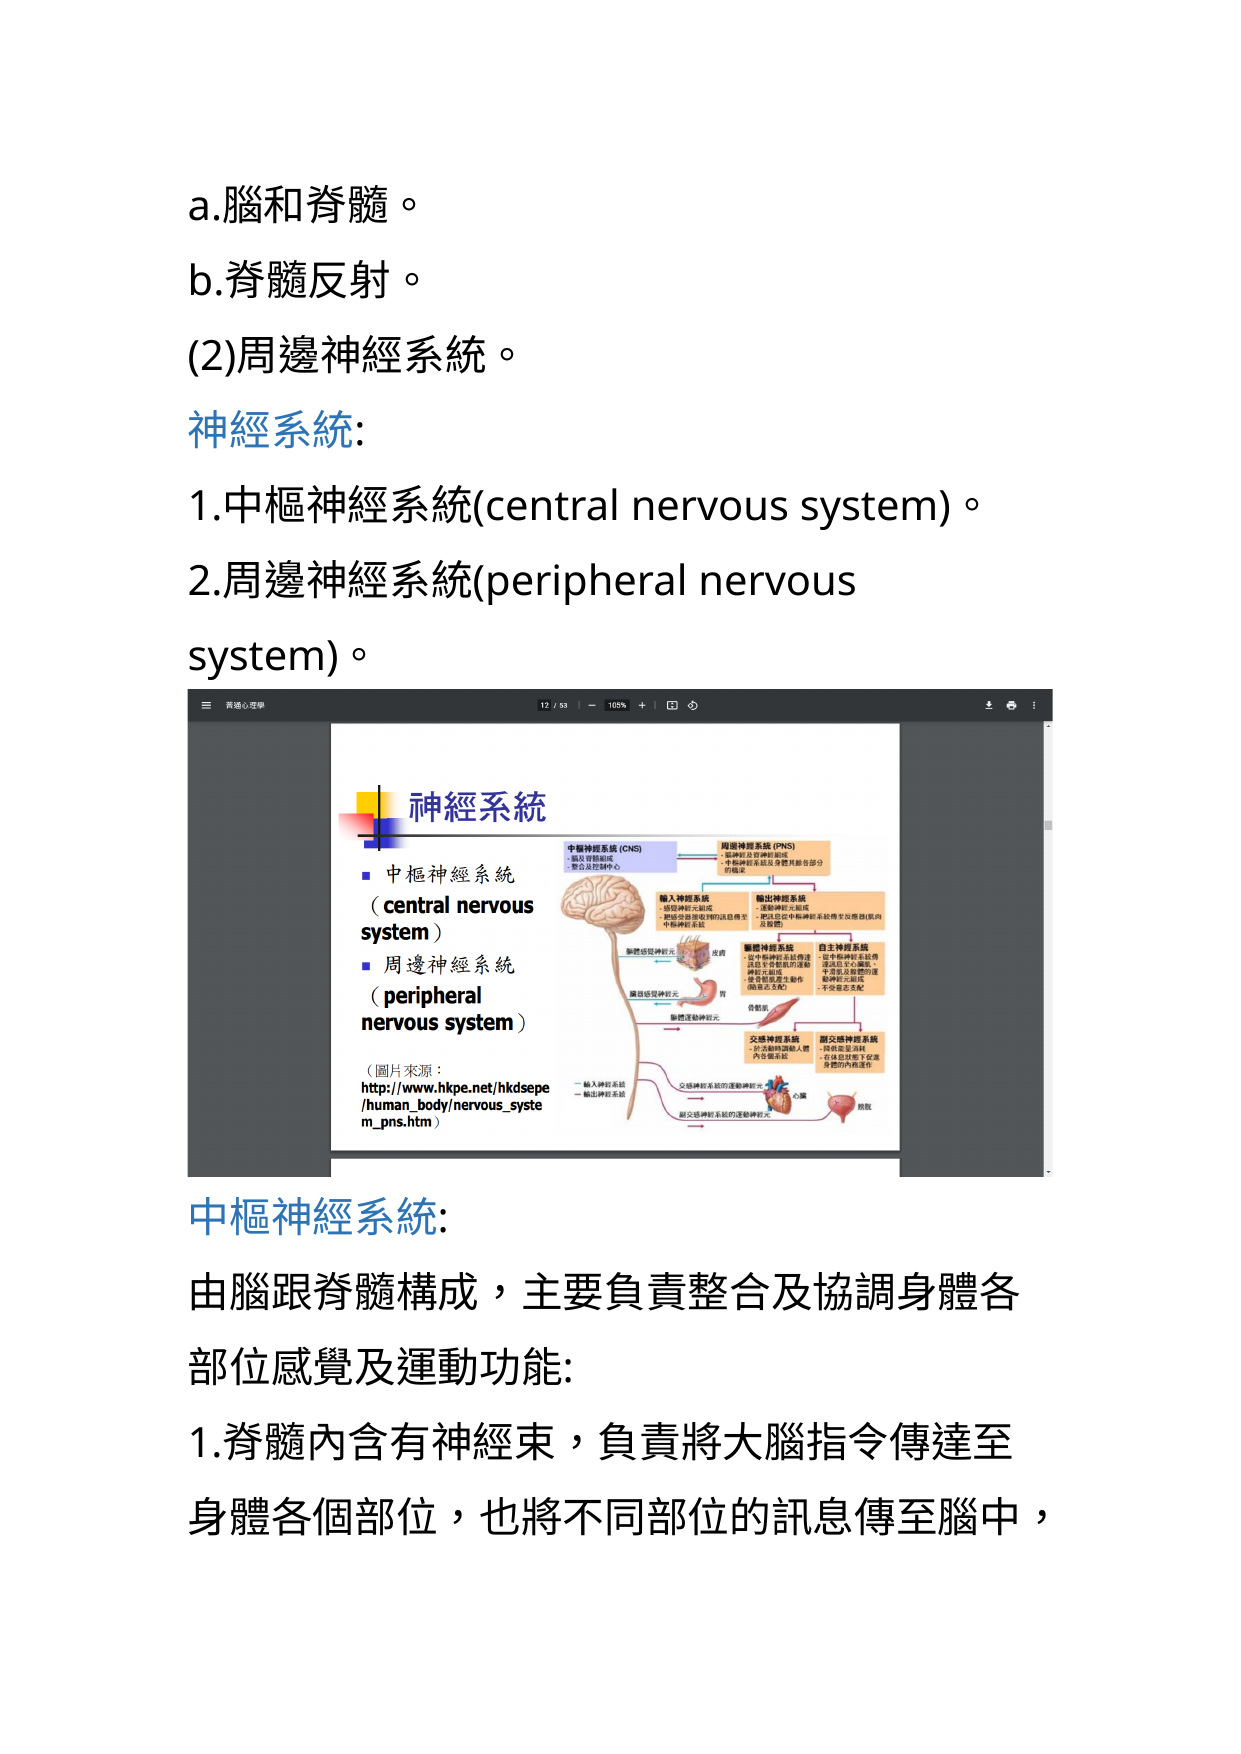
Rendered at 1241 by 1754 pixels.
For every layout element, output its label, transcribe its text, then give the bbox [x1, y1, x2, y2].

text (2)周邊神經系統。 [187, 314, 1053, 389]
text b.脊髓反射。 [187, 239, 1053, 314]
text 由腦跟脊髓構成，主要負責整合及協調身體各部位感覺及運動功能: [187, 1252, 1053, 1402]
text 1.中樞神經系統(central nervous system)。 [187, 464, 1053, 539]
picture [187, 689, 1053, 1177]
text 神經系統: [187, 389, 1053, 464]
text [187, 1402, 1053, 1552]
text 中樞神經系統: [187, 1177, 1053, 1252]
text a.腦和脊髓。 [187, 164, 1053, 239]
text 2.周邊神經系統(peripheral nervous system)。 [187, 539, 1053, 689]
